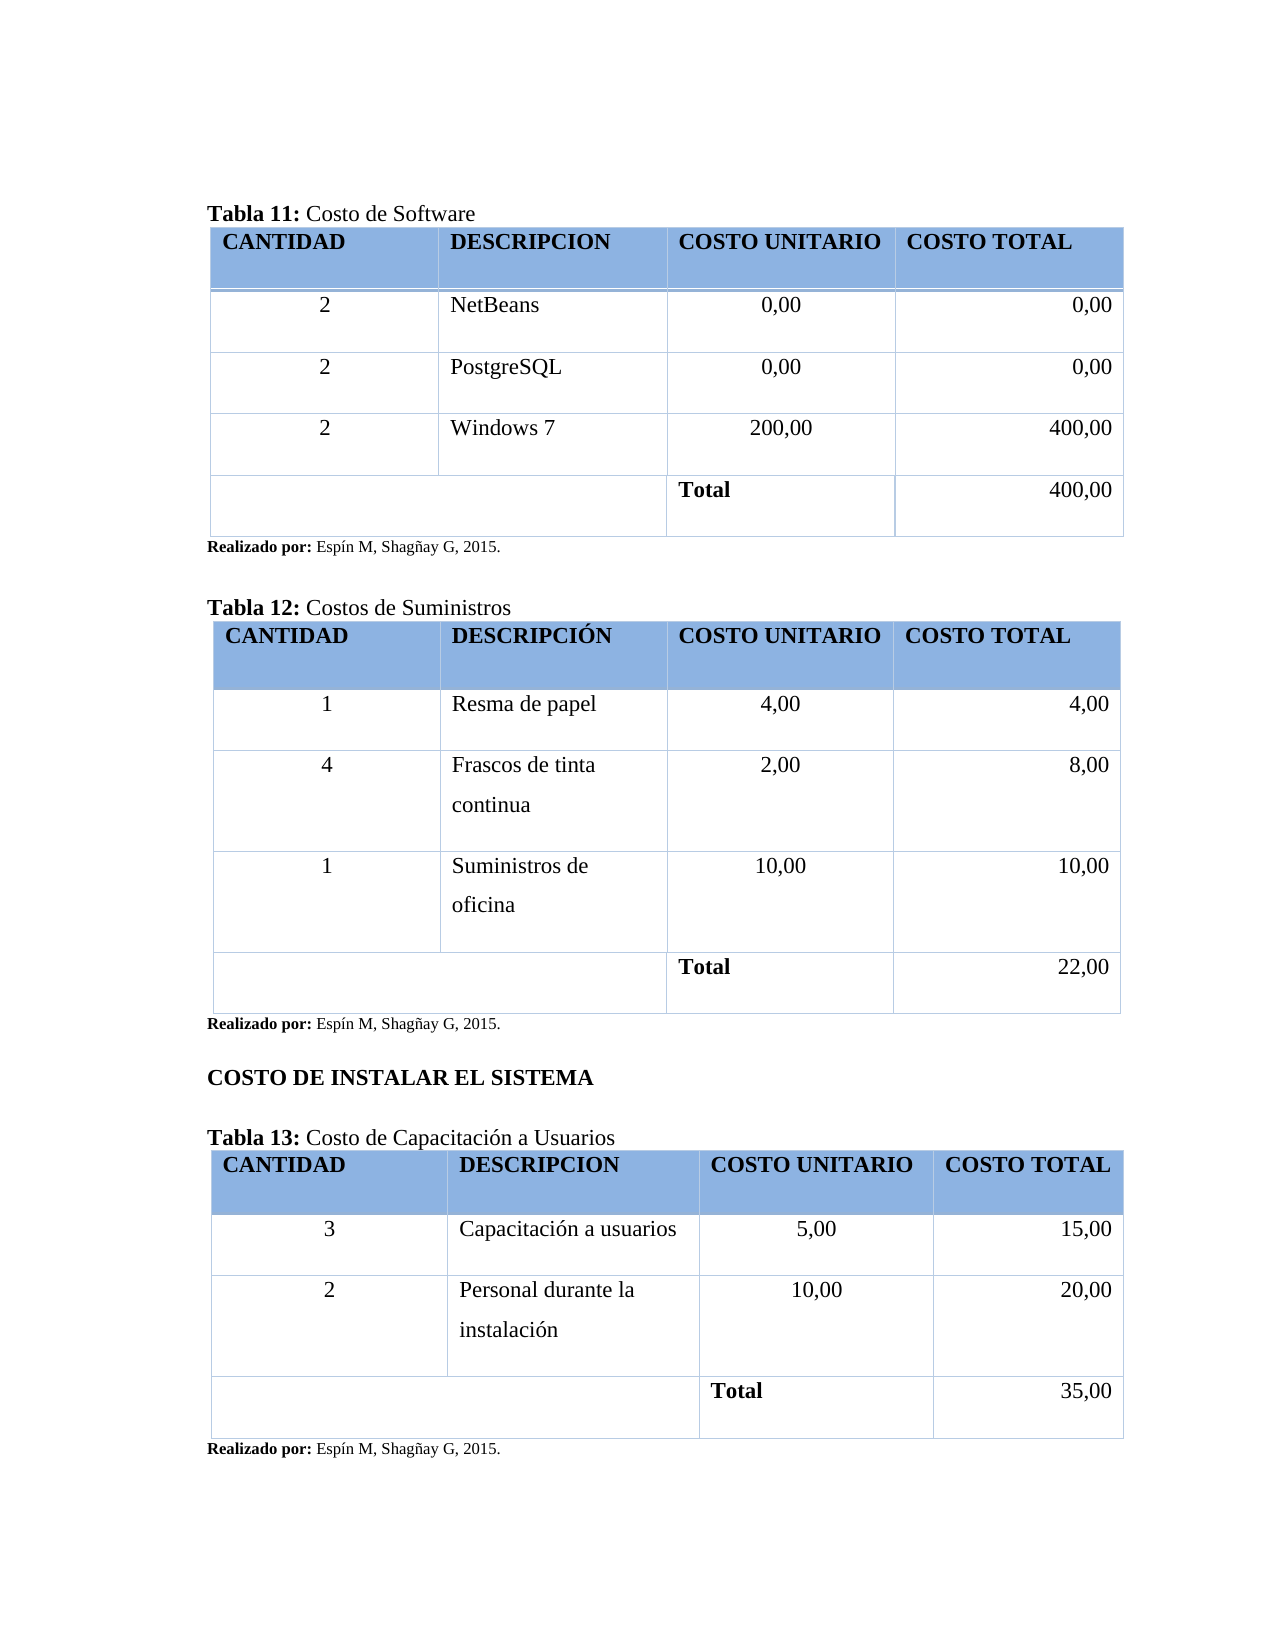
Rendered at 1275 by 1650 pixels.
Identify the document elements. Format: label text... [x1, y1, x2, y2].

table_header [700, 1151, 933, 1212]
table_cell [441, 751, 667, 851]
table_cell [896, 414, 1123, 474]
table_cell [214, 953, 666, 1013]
text Realizado por: Espín M, Shagñay G, 2015. [207, 1014, 1127, 1033]
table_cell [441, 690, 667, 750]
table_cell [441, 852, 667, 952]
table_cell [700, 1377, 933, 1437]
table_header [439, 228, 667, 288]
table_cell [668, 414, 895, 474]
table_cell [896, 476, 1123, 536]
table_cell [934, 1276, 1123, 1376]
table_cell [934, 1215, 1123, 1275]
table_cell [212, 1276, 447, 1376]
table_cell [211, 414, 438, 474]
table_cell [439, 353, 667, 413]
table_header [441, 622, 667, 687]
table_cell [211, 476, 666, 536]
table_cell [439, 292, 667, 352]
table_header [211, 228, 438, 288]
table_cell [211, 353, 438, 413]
text Realizado por: Espín M, Shagñay G, 2015. [207, 537, 1127, 556]
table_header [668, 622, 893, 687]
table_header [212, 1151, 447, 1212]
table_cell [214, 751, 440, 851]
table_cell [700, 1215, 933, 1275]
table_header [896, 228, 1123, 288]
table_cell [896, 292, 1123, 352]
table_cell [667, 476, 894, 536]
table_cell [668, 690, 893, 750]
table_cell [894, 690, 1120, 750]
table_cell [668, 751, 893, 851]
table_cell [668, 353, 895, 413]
text COSTO DE INSTALAR EL SISTEMA [207, 1064, 1127, 1090]
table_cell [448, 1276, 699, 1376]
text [207, 1438, 1127, 1458]
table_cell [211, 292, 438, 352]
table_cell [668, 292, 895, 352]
text Tabla 13: Costo de Capacitación a Usuarios [207, 1124, 1127, 1150]
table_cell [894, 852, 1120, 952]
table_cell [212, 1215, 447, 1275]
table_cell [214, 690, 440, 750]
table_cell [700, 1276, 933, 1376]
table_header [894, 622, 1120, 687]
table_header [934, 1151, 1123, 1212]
text Tabla 11: Costo de Software [207, 200, 1127, 227]
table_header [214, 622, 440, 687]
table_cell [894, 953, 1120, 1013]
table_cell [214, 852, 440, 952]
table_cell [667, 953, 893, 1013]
text Tabla 12: Costos de Suministros [207, 594, 1127, 621]
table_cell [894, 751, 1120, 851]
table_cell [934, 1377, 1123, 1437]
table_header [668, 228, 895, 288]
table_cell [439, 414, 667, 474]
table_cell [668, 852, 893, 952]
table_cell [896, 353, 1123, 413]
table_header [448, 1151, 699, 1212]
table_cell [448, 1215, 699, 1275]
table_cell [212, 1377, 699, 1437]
